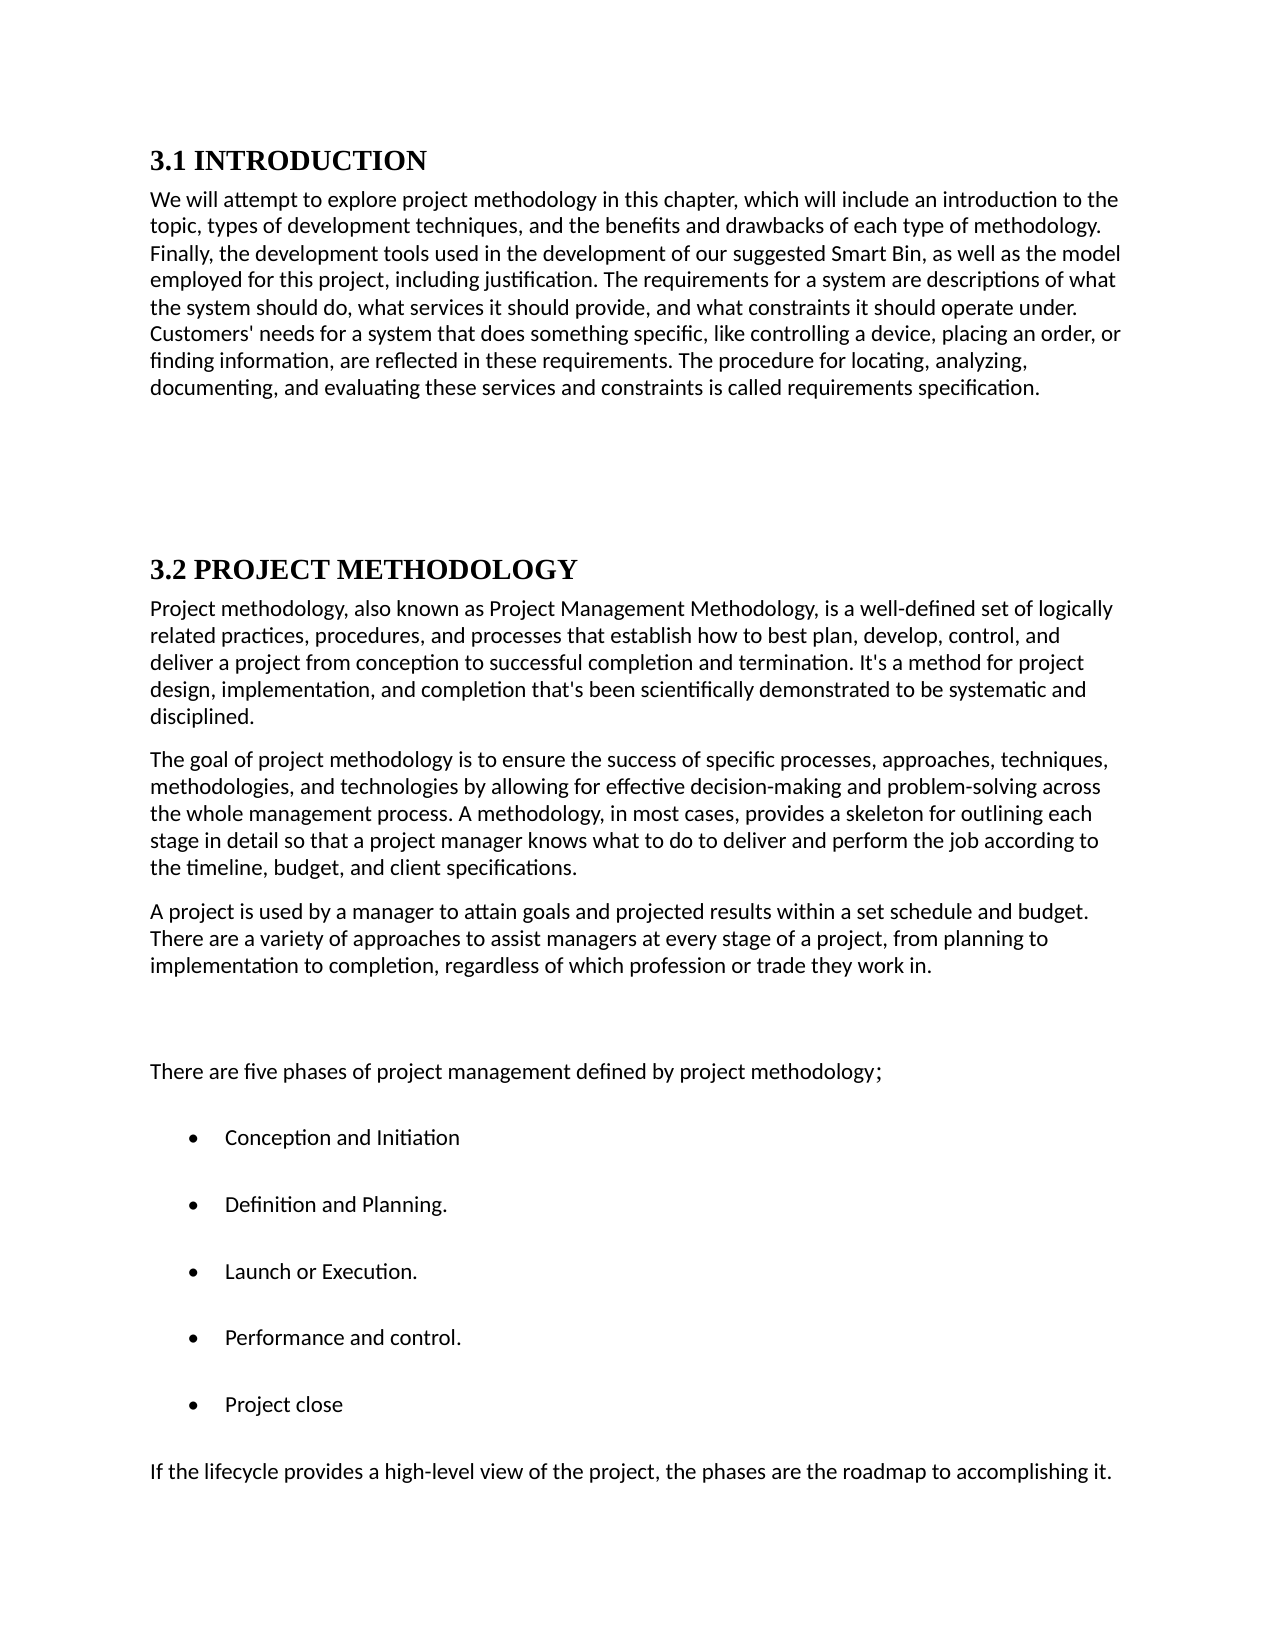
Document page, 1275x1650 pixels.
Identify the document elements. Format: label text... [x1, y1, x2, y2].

text 3.1 INTRODUCTION [150, 150, 1125, 175]
text If the lifecycle provides a high-level view of the project, the phases are the roadmap to accomplishing it. [150, 1439, 1125, 1489]
list Performance and control. [187, 1306, 1125, 1356]
text We will attempt to explore project methodology in this chapter, which will include an introduction to the topic, types of development techniques, and the benefits and drawbacks of each type of methodology. Finally, the development tools used in the development of our suggested Smart Bin, as well as the model employed for this project, including justification. The requirements for a system are descriptions of what the system should do, what services it should provide, and what constraints it should operate under. Customers' needs for a system that does something specific, like controlling a device, placing an order, or finding information, are reflected in these requirements. The procedure for locating, analyzing, documenting, and evaluating these services and constraints is called requirements specification. [150, 185, 1125, 401]
text The goal of project methodology is to ensure the success of specific processes, approaches, techniques, methodologies, and technologies by allowing for effective decision-making and problem-solving across the whole management process. A methodology, in most cases, provides a skeleton for outlining each stage in detail so that a project manager knows what to do to deliver and perform the job according to the timeline, budget, and client specifications. [150, 746, 1125, 881]
list Definition and Planning. [187, 1172, 1125, 1222]
list Conception and Initiation [187, 1106, 1125, 1156]
list Launch or Execution. [187, 1239, 1125, 1289]
list Project close [187, 1372, 1125, 1422]
text There are five phases of project management defined by project methodology; [150, 1039, 1125, 1089]
text A project is used by a manager to attain goals and projected results within a set schedule and budget. There are a variety of approaches to assist managers at every stage of a project, from planning to implementation to completion, regardless of which profession or trade they work in. [150, 898, 1125, 979]
text 3.2 PROJECT METHODOLOGY [150, 559, 1125, 584]
text Project methodology, also known as Project Management Methodology, is a well-defined set of logically related practices, procedures, and processes that establish how to best plan, develop, control, and deliver a project from conception to successful completion and termination. It's a method for project design, implementation, and completion that's been scientifically demonstrated to be systematic and disciplined. [150, 595, 1125, 729]
